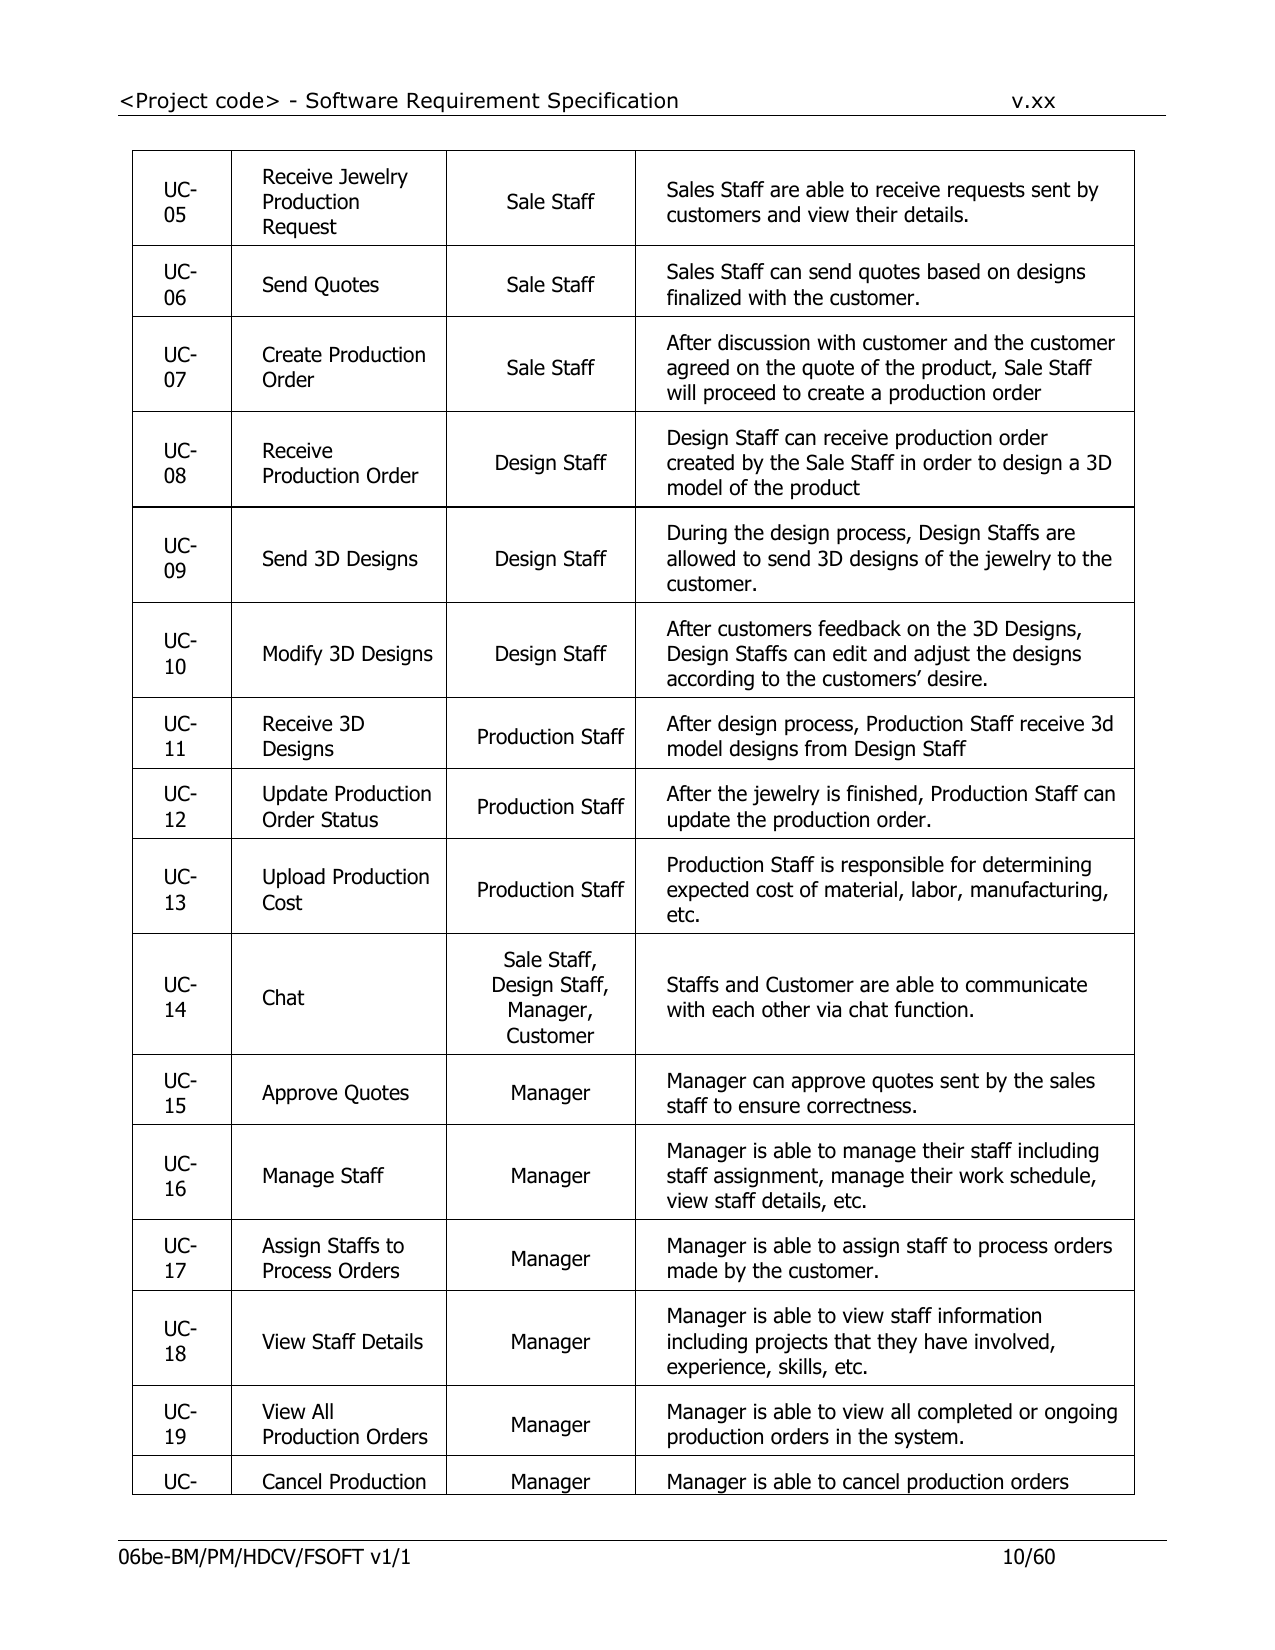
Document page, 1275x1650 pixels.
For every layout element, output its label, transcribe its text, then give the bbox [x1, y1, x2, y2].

table_cell Update Production Order Status [232, 769, 446, 838]
table_cell View Staff Details [232, 1291, 446, 1385]
table_cell Chat [232, 934, 446, 1054]
table_cell Send 3D Designs [232, 508, 446, 602]
table_cell UC-13 [133, 839, 231, 933]
table_cell Upload Production Cost [232, 839, 446, 933]
table_cell UC-11 [133, 698, 231, 767]
table_cell UC-14 [133, 934, 231, 1054]
table_cell UC-06 [133, 246, 231, 316]
table_cell UC-16 [133, 1125, 231, 1219]
table_cell Sale Staff [447, 246, 635, 316]
table_cell Manager is able to manage their staff including staff assignment, manage their work schedule, view staff details, etc. [636, 1125, 1134, 1219]
table_cell After customers feedback on the 3D Designs, Design Staffs can edit and adjust the designs according to the customers’ desire. [636, 603, 1134, 697]
table_cell Create Production Order [232, 317, 446, 411]
table_cell Design Staff [447, 412, 635, 506]
table_cell Manager [447, 1386, 635, 1455]
table_cell Staffs and Customer are able to communicate with each other via chat function. [636, 934, 1134, 1054]
table_cell Production Staff [447, 769, 635, 838]
table_cell Assign Staffs to Process Orders [232, 1220, 446, 1289]
table_cell Manager is able to view staff information including projects that they have involved, experience, skills, etc. [636, 1291, 1134, 1385]
table_cell Manager [447, 1456, 635, 1494]
table_cell After discussion with customer and the customer agreed on the quote of the product, Sale Staff will proceed to create a production order [636, 317, 1134, 411]
table_cell Production Staff [447, 698, 635, 767]
table_cell Receive Production Order [232, 412, 446, 506]
table_cell Design Staff [447, 508, 635, 602]
table_cell UC-17 [133, 1220, 231, 1289]
table_cell UC-15 [133, 1055, 231, 1124]
table_cell Manager [447, 1291, 635, 1385]
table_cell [232, 1456, 446, 1494]
table_cell View All Production Orders [232, 1386, 446, 1455]
table_cell Design Staff [447, 603, 635, 697]
table_cell Manager is able to assign staff to process orders made by the customer. [636, 1220, 1134, 1289]
table_cell Sale Staff, Design Staff, Manager, Customer [447, 934, 635, 1054]
table_cell UC-12 [133, 769, 231, 838]
table_cell During the design process, Design Staffs are allowed to send 3D designs of the jewelry to the customer. [636, 508, 1134, 602]
table_cell Sales Staff are able to receive requests sent by customers and view their details. [636, 151, 1134, 245]
table_cell Receive Jewelry Production Request [232, 151, 446, 245]
table_cell UC-09 [133, 508, 231, 602]
table_cell Production Staff [447, 839, 635, 933]
table_cell Manager [447, 1220, 635, 1289]
table_cell Sale Staff [447, 317, 635, 411]
table_cell UC-10 [133, 603, 231, 697]
table_cell Manage Staff [232, 1125, 446, 1219]
table_cell Sales Staff can send quotes based on designs finalized with the customer. [636, 246, 1134, 316]
table_cell Approve Quotes [232, 1055, 446, 1124]
table_cell Production Staff is responsible for determining expected cost of material, labor, manufacturing, etc. [636, 839, 1134, 933]
table_cell UC-08 [133, 412, 231, 506]
table_cell Manager can approve quotes sent by the sales staff to ensure correctness. [636, 1055, 1134, 1124]
table_cell Modify 3D Designs [232, 603, 446, 697]
table_cell Manager [447, 1055, 635, 1124]
table_cell UC-19 [133, 1386, 231, 1455]
table_cell Manager [447, 1125, 635, 1219]
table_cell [636, 1456, 1134, 1494]
table_cell After design process, Production Staff receive 3d model designs from Design Staff [636, 698, 1134, 767]
table_cell Send Quotes [232, 246, 446, 316]
table_cell UC-05 [133, 151, 231, 245]
table_cell UC-18 [133, 1291, 231, 1385]
table_cell UC-07 [133, 317, 231, 411]
table_cell Manager is able to view all completed or ongoing production orders in the system. [636, 1386, 1134, 1455]
table_cell UC-20 [133, 1456, 231, 1494]
table_cell After the jewelry is finished, Production Staff can update the production order. [636, 769, 1134, 838]
table_cell Sale Staff [447, 151, 635, 245]
table_cell Receive 3D Designs [232, 698, 446, 767]
table_cell Design Staff can receive production order created by the Sale Staff in order to design a 3D model of the product [636, 412, 1134, 506]
